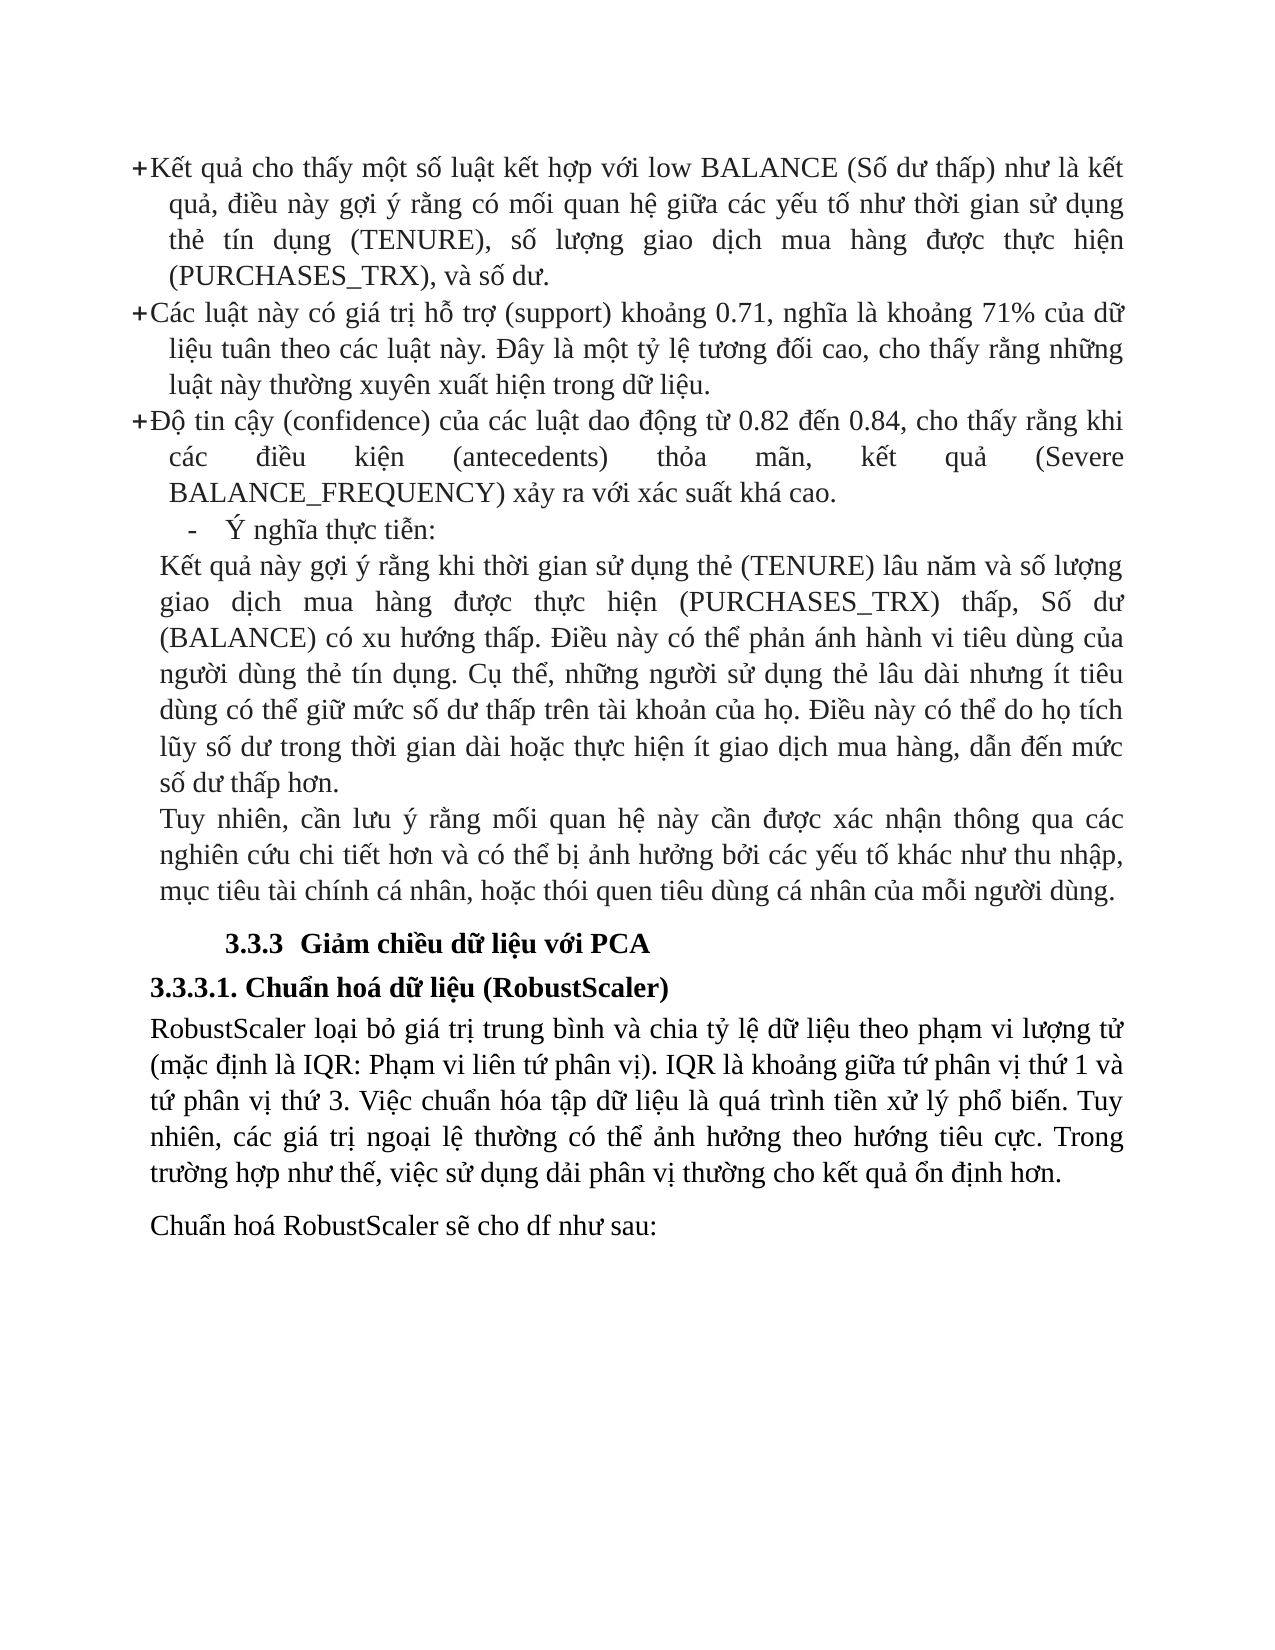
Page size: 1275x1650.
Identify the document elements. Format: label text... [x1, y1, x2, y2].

text Tuy nhiên, cần lưu ý rằng mối quan hệ này cần được xác nhận thông qua các nghiên cứu chi tiết hơn và có thể bị ảnh hưởng bởi các yếu tố khác như thu nhập, mục tiêu tài chính cá nhân, hoặc thói quen tiêu dùng cá nhân của mỗi người dùng. [159, 801, 1125, 907]
list Độ tin cậy (confidence) của các luật dao động từ 0.82 đến 0.84, cho thấy rằng khi các điều kiện (antecedents) thỏa mãn, kết quả (Severe BALANCE_FREQUENCY) xảy ra với xác suất khá cao. [131, 403, 1125, 509]
subtitle 3.3.3.1. Chuẩn hoá dữ liệu (RobustScaler) [150, 971, 1125, 1004]
list Kết quả cho thấy một số luật kết hợp với low BALANCE (Số dư thấp) như là kết quả, điều này gợi ý rằng có mối quan hệ giữa các yếu tố như thời gian sử dụng thẻ tín dụng (TENURE), số lượng giao dịch mua hàng được thực hiện (PURCHASES_TRX), và số dư. [131, 150, 1125, 292]
subtitle Giảm chiều dữ liệu với PCA [225, 926, 1125, 959]
list Các luật này có giá trị hỗ trợ (support) khoảng 0.71, nghĩa là khoảng 71% của dữ liệu tuân theo các luật này. Đây là một tỷ lệ tương đối cao, cho thấy rằng những luật này thường xuyên xuất hiện trong dữ liệu. [131, 295, 1125, 401]
text Kết quả này gợi ý rằng khi thời gian sử dụng thẻ (TENURE) lâu năm và số lượng giao dịch mua hàng được thực hiện (PURCHASES_TRX) thấp, Số dư (BALANCE) có xu hướng thấp. Điều này có thể phản ánh hành vi tiêu dùng của người dùng thẻ tín dụng. Cụ thể, những người sử dụng thẻ lâu dài nhưng ít tiêu dùng có thể giữ mức số dư thấp trên tài khoản của họ. Điều này có thể do họ tích lũy số dư trong thời gian dài hoặc thực hiện ít giao dịch mua hàng, dẫn đến mức số dư thấp hơn. [159, 548, 1125, 798]
text RobustScaler loại bỏ giá trị trung bình và chia tỷ lệ dữ liệu theo phạm vi lượng tử (mặc định là IQR: Phạm vi liên tứ phân vị). IQR là khoảng giữa tứ phân vị thứ 1 và tứ phân vị thứ 3. Việc chuẩn hóa tập dữ liệu là quá trình tiền xử lý phổ biến. Tuy nhiên, các giá trị ngoại lệ thường có thể ảnh hưởng theo hướng tiêu cực. Trong trường hợp như thế, việc sử dụng dải phân vị thường cho kết quả ổn định hơn. [150, 1011, 1125, 1189]
list Ý nghĩa thực tiễn: [187, 512, 1125, 545]
text Chuẩn hoá RobustScaler sẽ cho df như sau: [150, 1208, 1125, 1242]
